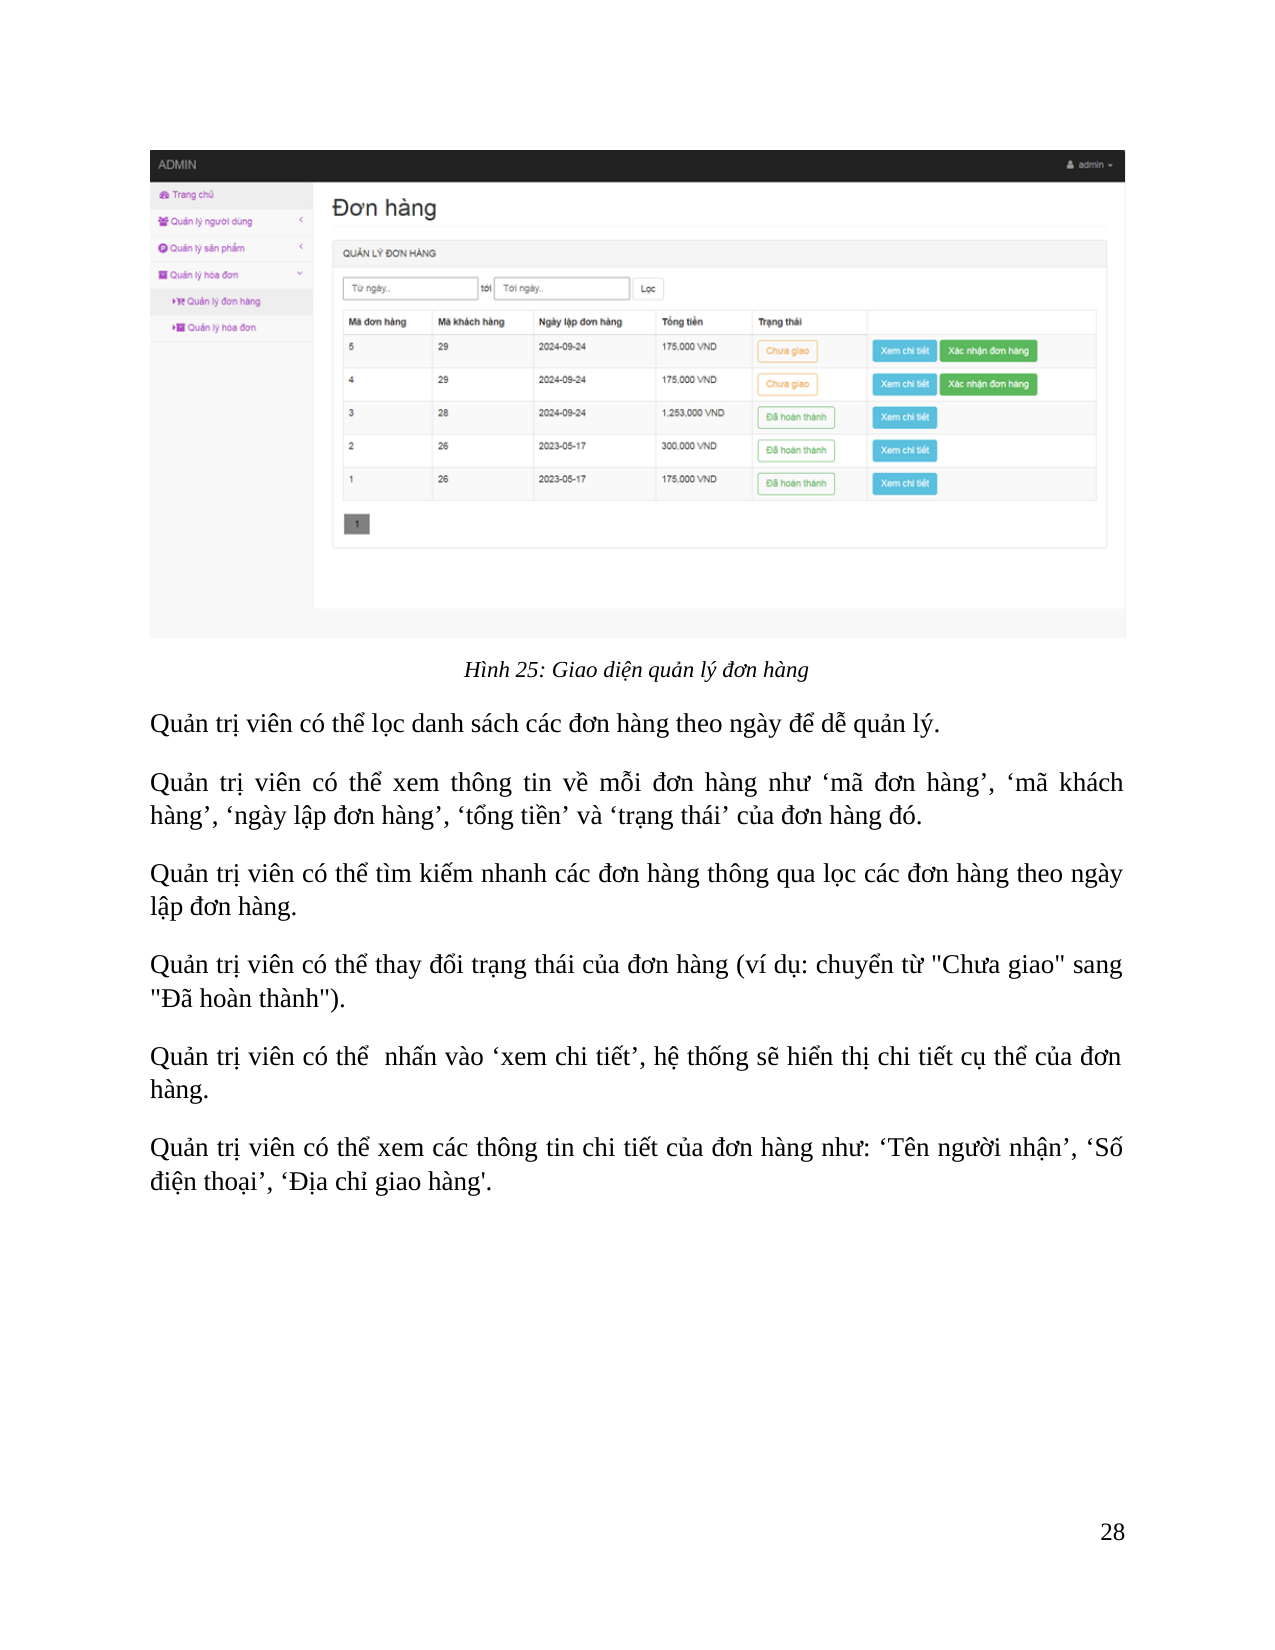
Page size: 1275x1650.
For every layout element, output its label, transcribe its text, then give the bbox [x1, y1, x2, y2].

text Hình 25: Giao diện quản lý đơn hàng [150, 656, 1125, 682]
text Quản trị viên có thể xem thông tin về mỗi đơn hàng như ‘mã đơn hàng’, ‘mã khách hàng’, ‘ngày lập đơn hàng’, ‘tổng tiền’ và ‘trạng thái’ của đơn hàng đó. [150, 766, 1125, 830]
text Quản trị viên có thể thay đổi trạng thái của đơn hàng (ví dụ: chuyển từ "Chưa giao" sang "Đã hoàn thành"). [150, 949, 1125, 1013]
text Quản trị viên có thể lọc danh sách các đơn hàng theo ngày để dễ quản lý. [150, 707, 1125, 739]
text Quản trị viên có thể xem các thông tin chi tiết của đơn hàng như: ‘Tên người nhận’, ‘Số điện thoại’, ‘Địa chỉ giao hàng'. [150, 1132, 1125, 1196]
text Quản trị viên có thể nhấn vào ‘xem chi tiết’, hệ thống sẽ hiển thị chi tiết cụ thể của đơn hàng. [150, 1040, 1125, 1104]
text Quản trị viên có thể tìm kiếm nhanh các đơn hàng thông qua lọc các đơn hàng theo ngày lập đơn hàng. [150, 857, 1125, 922]
picture [150, 150, 1125, 638]
